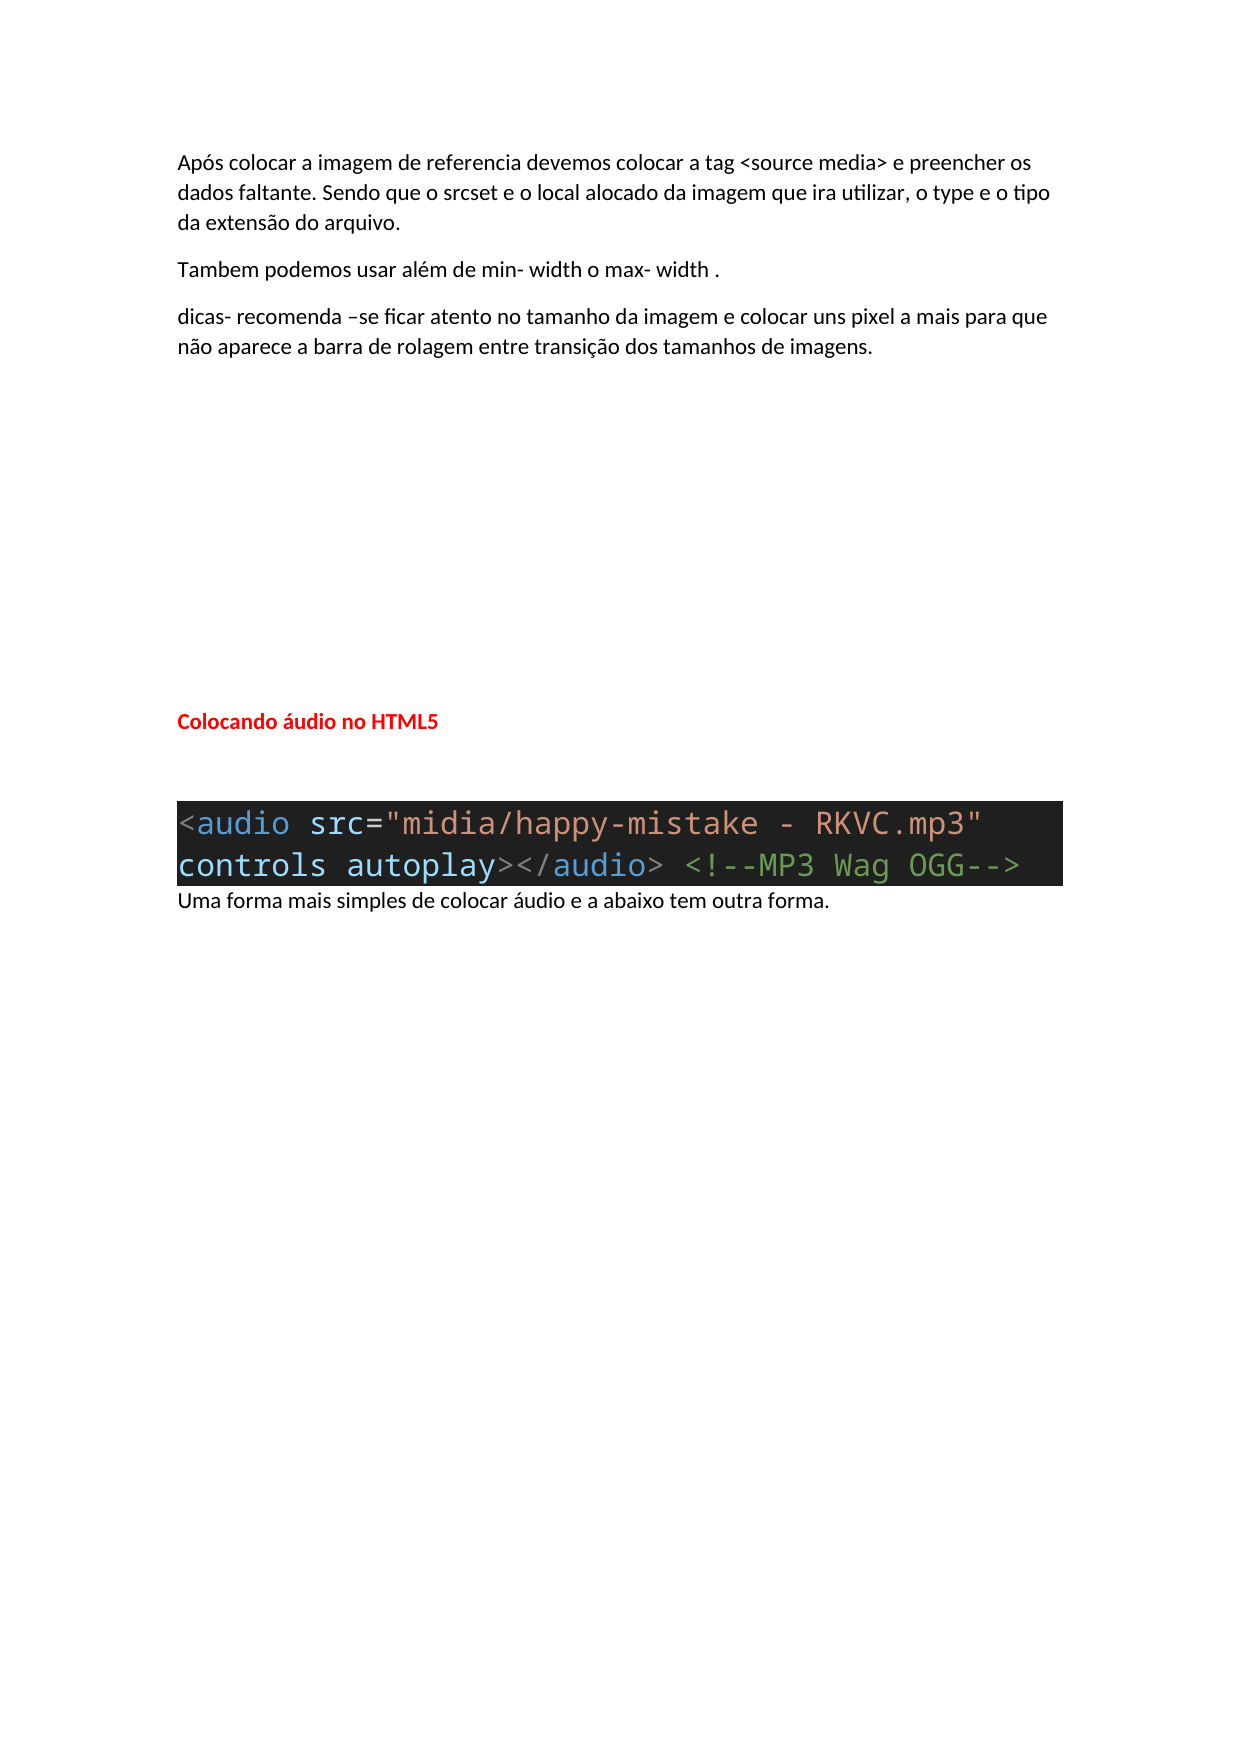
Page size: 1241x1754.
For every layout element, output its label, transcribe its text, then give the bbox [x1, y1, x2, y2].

text Após colocar a imagem de referencia devemos colocar a tag <source media> e preencher os dados faltante. Sendo que o srcset e o local alocado da imagem que ira utilizar, o type e o tipo da extensão do arquivo. [177, 148, 1063, 236]
text Tambem podemos usar além de min- width o max- width . [177, 255, 1063, 283]
text Colocando áudio no HTML5 [177, 707, 1063, 735]
text Uma forma mais simples de colocar áudio e a abaixo tem outra forma. [177, 886, 1063, 914]
text <audio src="midia/happy-mistake - RKVC.mp3" controls autoplay></audio> <!--MP3 Wag OGG--> [177, 801, 1063, 886]
text dicas- recomenda –se ficar atento no tamanho da imagem e colocar uns pixel a mais para que não aparece a barra de rolagem entre transição dos tamanhos de imagens. [177, 302, 1063, 360]
